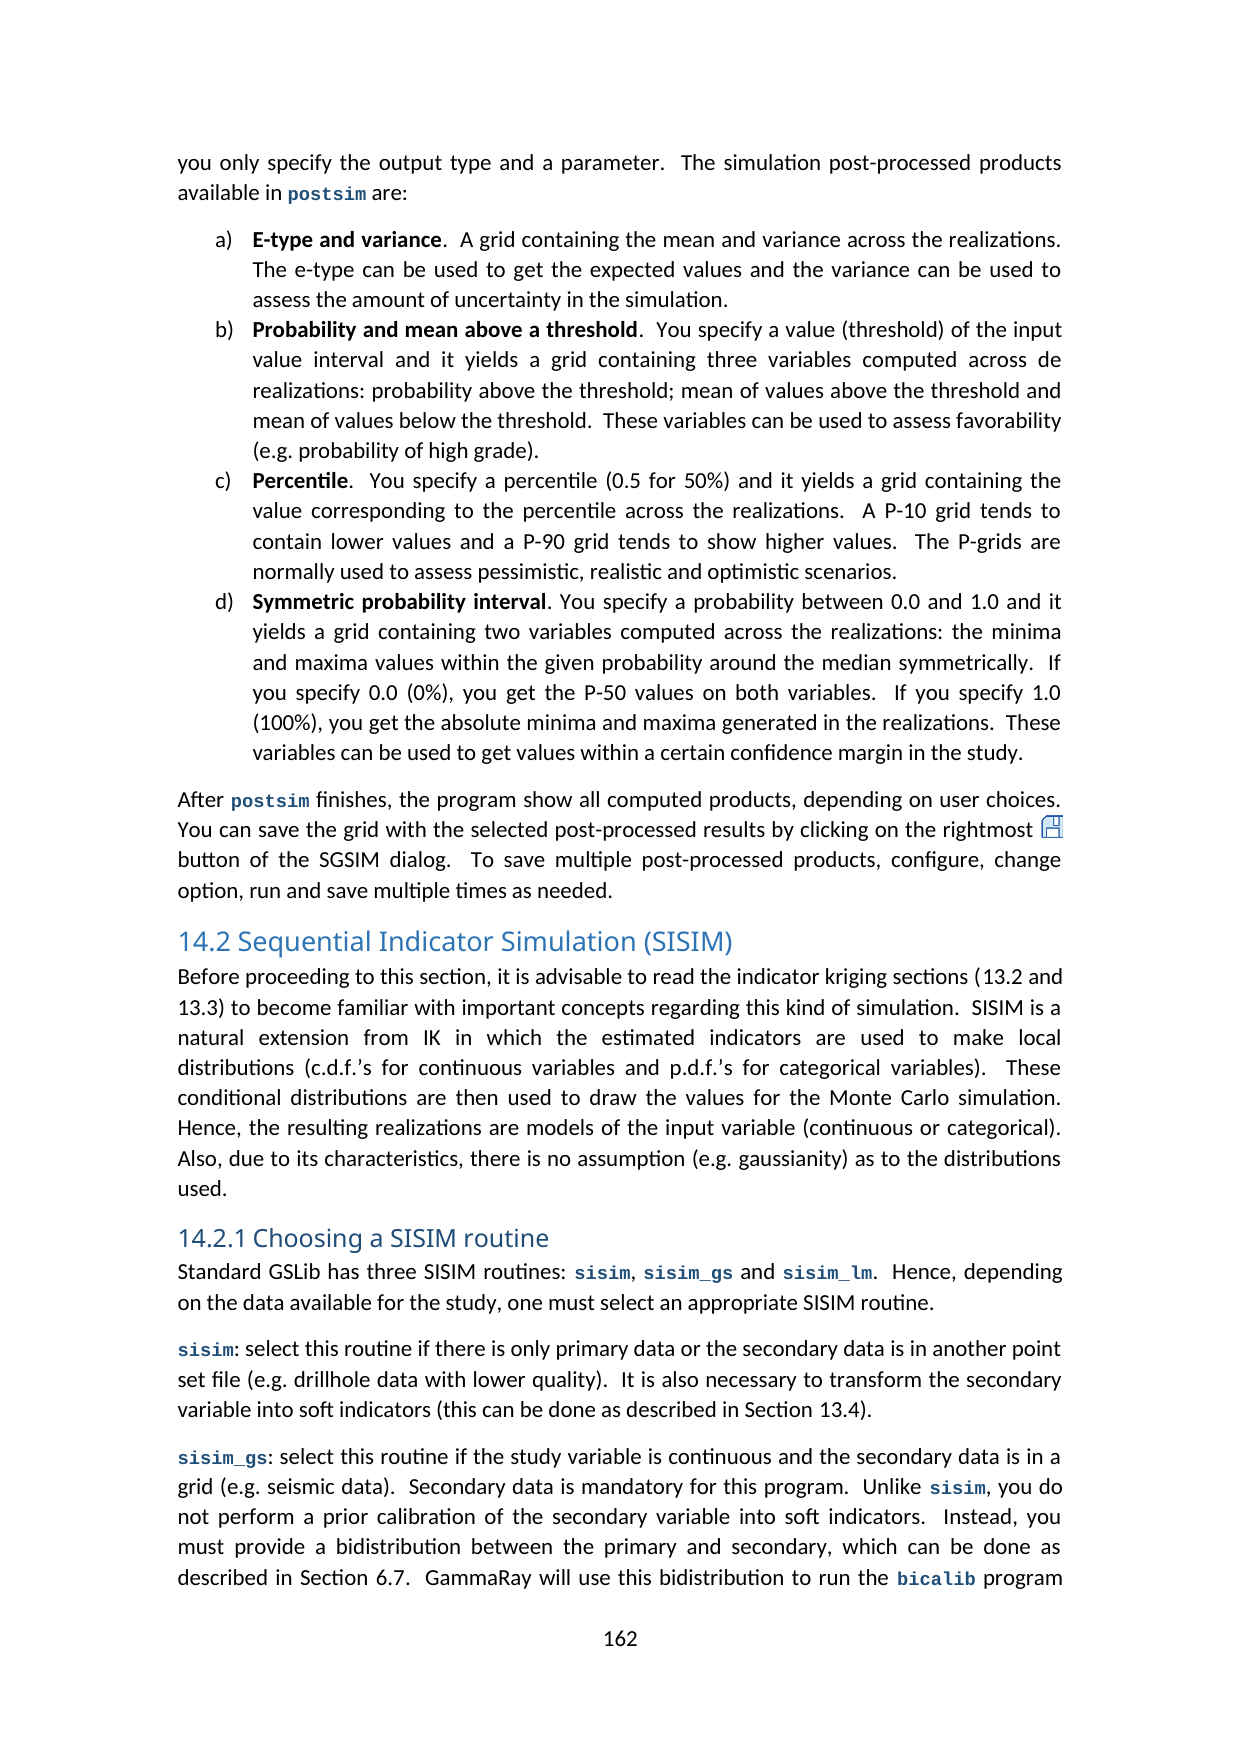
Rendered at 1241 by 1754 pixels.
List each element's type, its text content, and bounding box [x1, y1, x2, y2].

text Standard GSLib has three SISIM routines: sisim, sisim_gs and sisim_lm. Hence, depending on the data available for the study, one must select an appropriate SISIM routine. [177, 1257, 1063, 1316]
list Probability and mean above a threshold. You specify a value (threshold) of the input value interval and it yields a grid containing three variables computed across de realizations: probability above the threshold; mean of values above the threshold and mean of values below the threshold. These variables can be used to assess favorability (e.g. probability of high grade). [215, 315, 1063, 464]
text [177, 148, 1063, 206]
list Symmetric probability interval. You specify a probability between 0.0 and 1.0 and it yields a grid containing two variables computed across the realizations: the minima and maxima values within the given probability around the median symmetrically. If you specify 0.0 (0%), you get the P-50 values on both variables. If you specify 1.0 (100%), you get the absolute minima and maxima generated in the realizations. These variables can be used to get values within a certain confidence margin in the study. [215, 587, 1063, 766]
subtitle Choosing a SISIM routine [177, 1221, 1063, 1255]
list E-type and variance. A grid containing the mean and variance across the realizations. The e-type can be used to get the expected values and the variance can be used to assess the amount of uncertainty in the simulation. [215, 225, 1063, 313]
text Before proceeding to this section, it is advisable to read the indicator kriging sections (13.2 and 13.3) to become familiar with important concepts regarding this kind of simulation. SISIM is a natural extension from IK in which the estimated indicators are used to make local distributions (c.d.f.’s for continuous variables and p.d.f.’s for categorical variables). These conditional distributions are then used to draw the values for the Monte Carlo simulation. Hence, the resulting realizations are models of the input variable (continuous or categorical). Also, due to its characteristics, there is no assumption (e.g. gaussianity) as to the distributions used. [177, 962, 1063, 1202]
picture [1041, 815, 1063, 838]
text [177, 1442, 1063, 1591]
text sisim: select this routine if there is only primary data or the secondary data is in another point set file (e.g. drillhole data with lower quality). It is also necessary to transform the secondary variable into soft indicators (this can be done as described in Section 13.4). [177, 1334, 1063, 1423]
list Percentile. You specify a percentile (0.5 for 50%) and it yields a grid containing the value corresponding to the percentile across the realizations. A P-10 grid tends to contain lower values and a P-90 grid tends to show higher values. The P-grids are normally used to assess pessimistic, realistic and optimistic scenarios. [215, 466, 1063, 585]
subtitle Sequential Indicator Simulation (SISIM) [177, 923, 1063, 959]
text After postsim finishes, the program show all computed products, depending on user choices. You can save the grid with the selected post-processed results by clicking on the rightmost button of the SGSIM dialog. To save multiple post-processed products, configure, change option, run and save multiple times as needed. [177, 785, 1063, 904]
